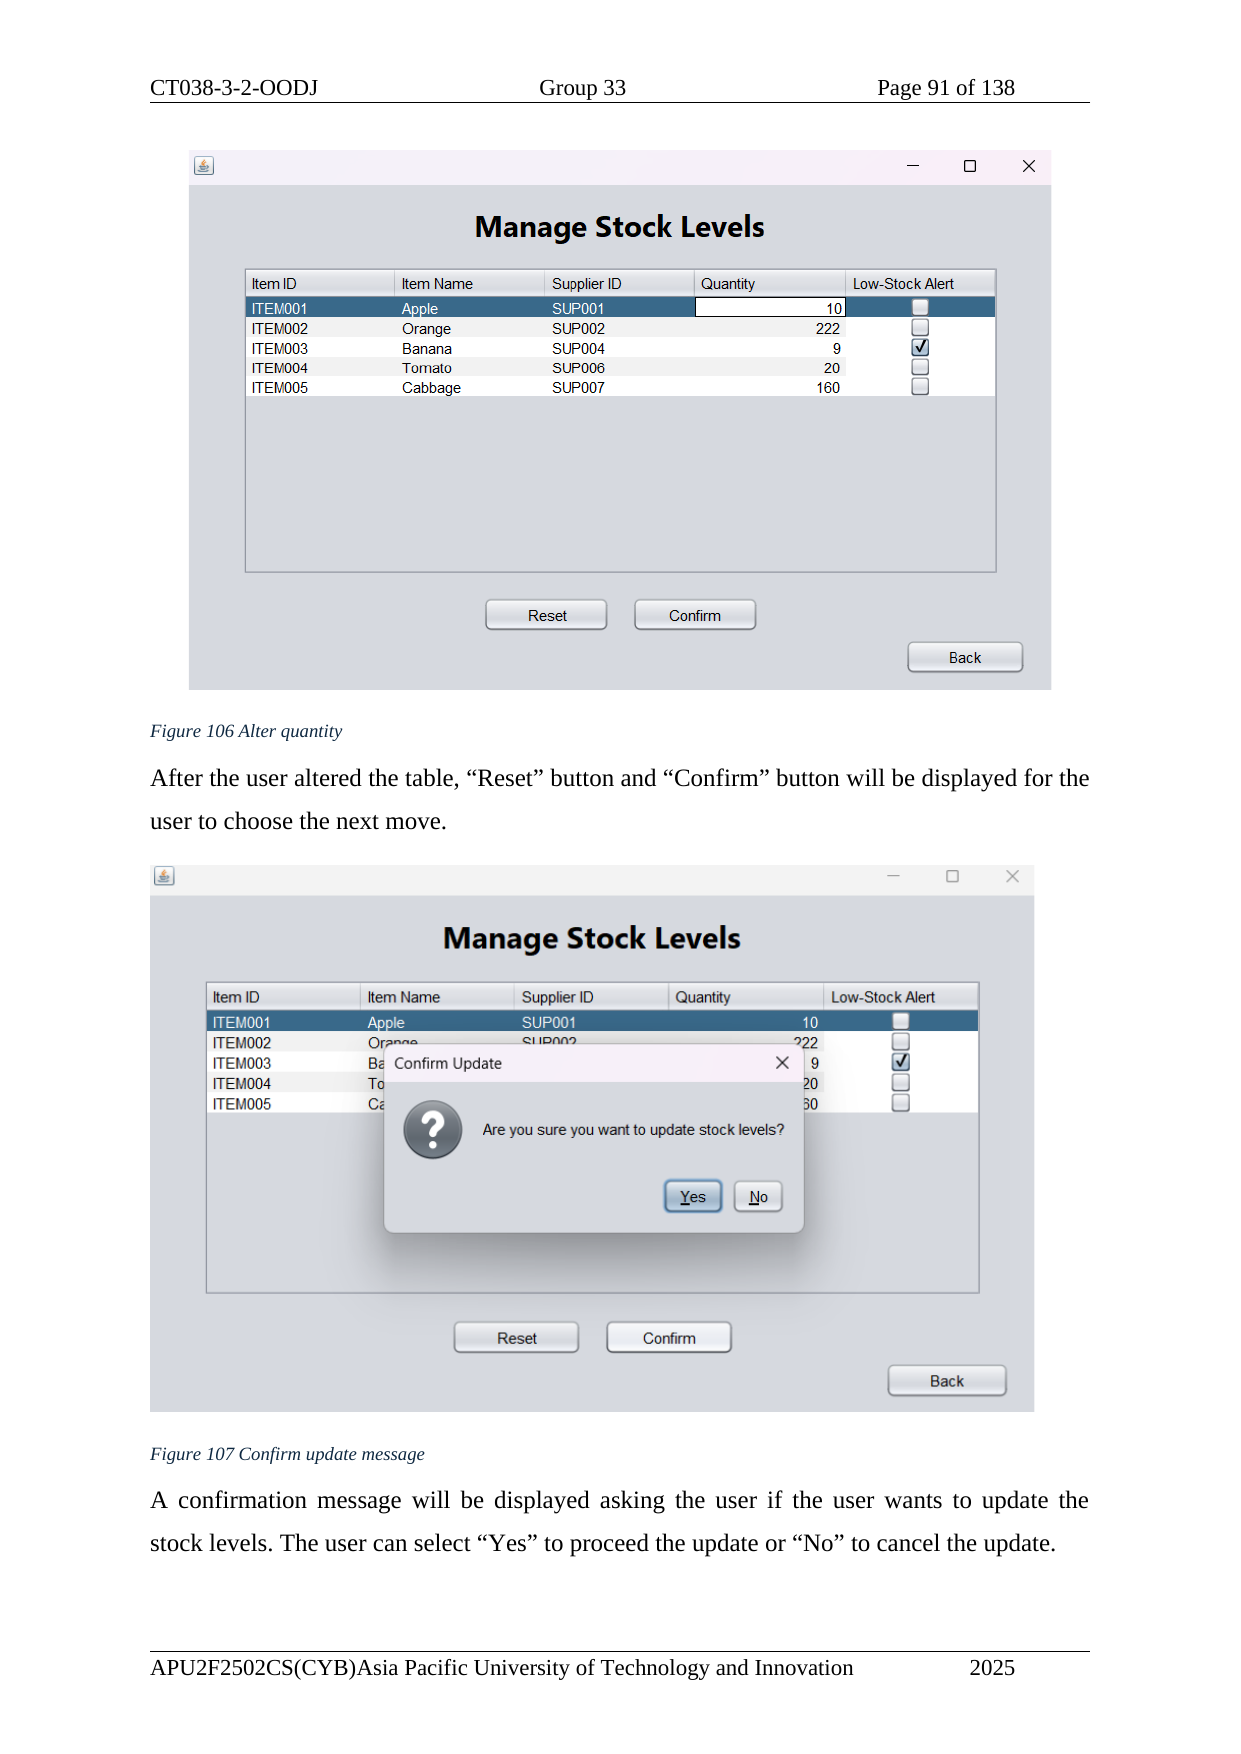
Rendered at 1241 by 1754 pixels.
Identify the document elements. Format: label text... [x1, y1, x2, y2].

text A confirmation message will be displayed asking the user if the user wants to update the stock levels. The user can select “Yes” to proceed the update or “No” to cancel the update. [150, 1485, 1090, 1557]
text After the user altered the table, “Reset” button and “Confirm” button will be displayed for the user to choose the next move. [150, 763, 1090, 835]
picture [188, 150, 1052, 690]
picture [150, 865, 1035, 1412]
text Figure 106 Alter quantity [150, 720, 1090, 742]
text Figure 107 Confirm update message [150, 1443, 1090, 1464]
